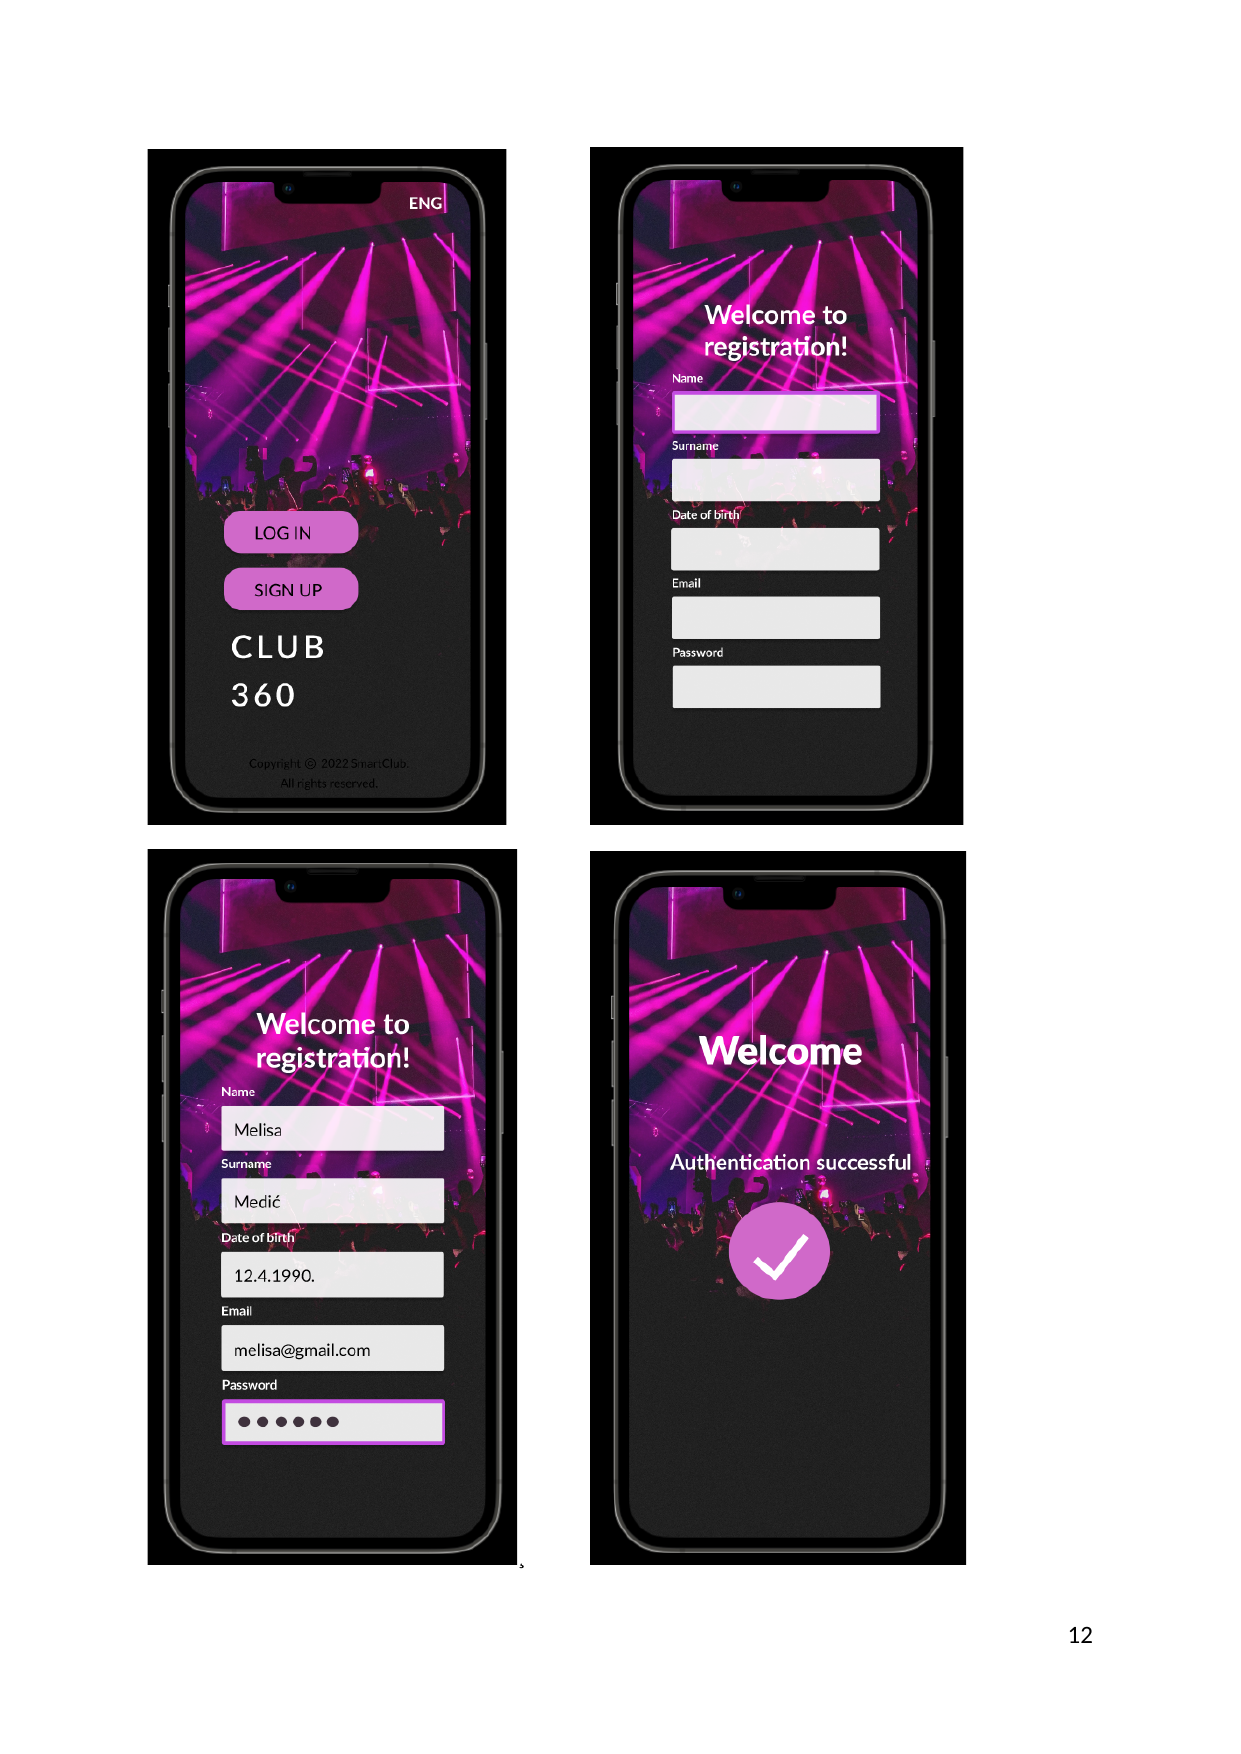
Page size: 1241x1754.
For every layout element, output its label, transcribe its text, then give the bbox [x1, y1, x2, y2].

picture [147, 849, 518, 1565]
picture [147, 149, 507, 825]
picture [590, 851, 967, 1565]
picture [590, 147, 964, 825]
